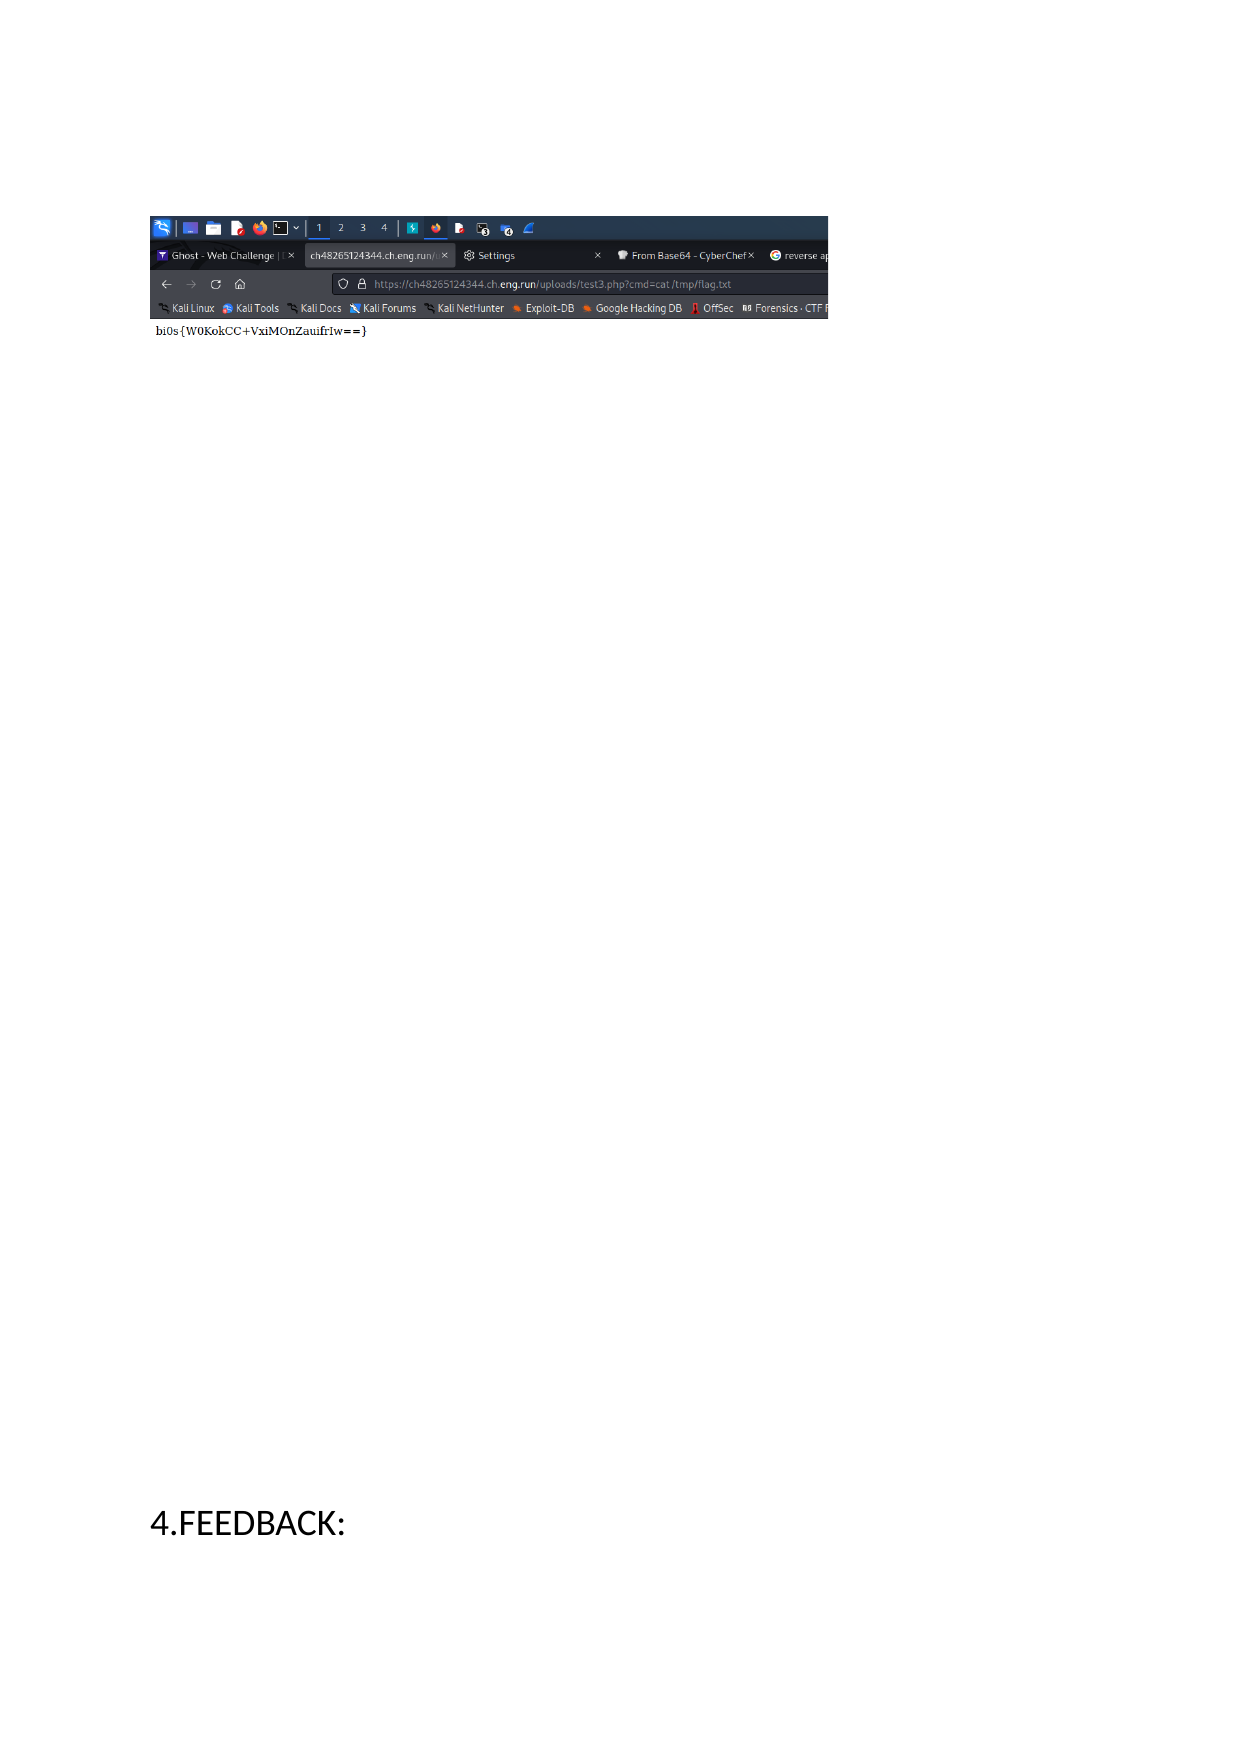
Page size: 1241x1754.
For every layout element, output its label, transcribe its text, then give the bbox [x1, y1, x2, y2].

text 4.FEEDBACK: [150, 1498, 1090, 1544]
picture [150, 216, 829, 488]
